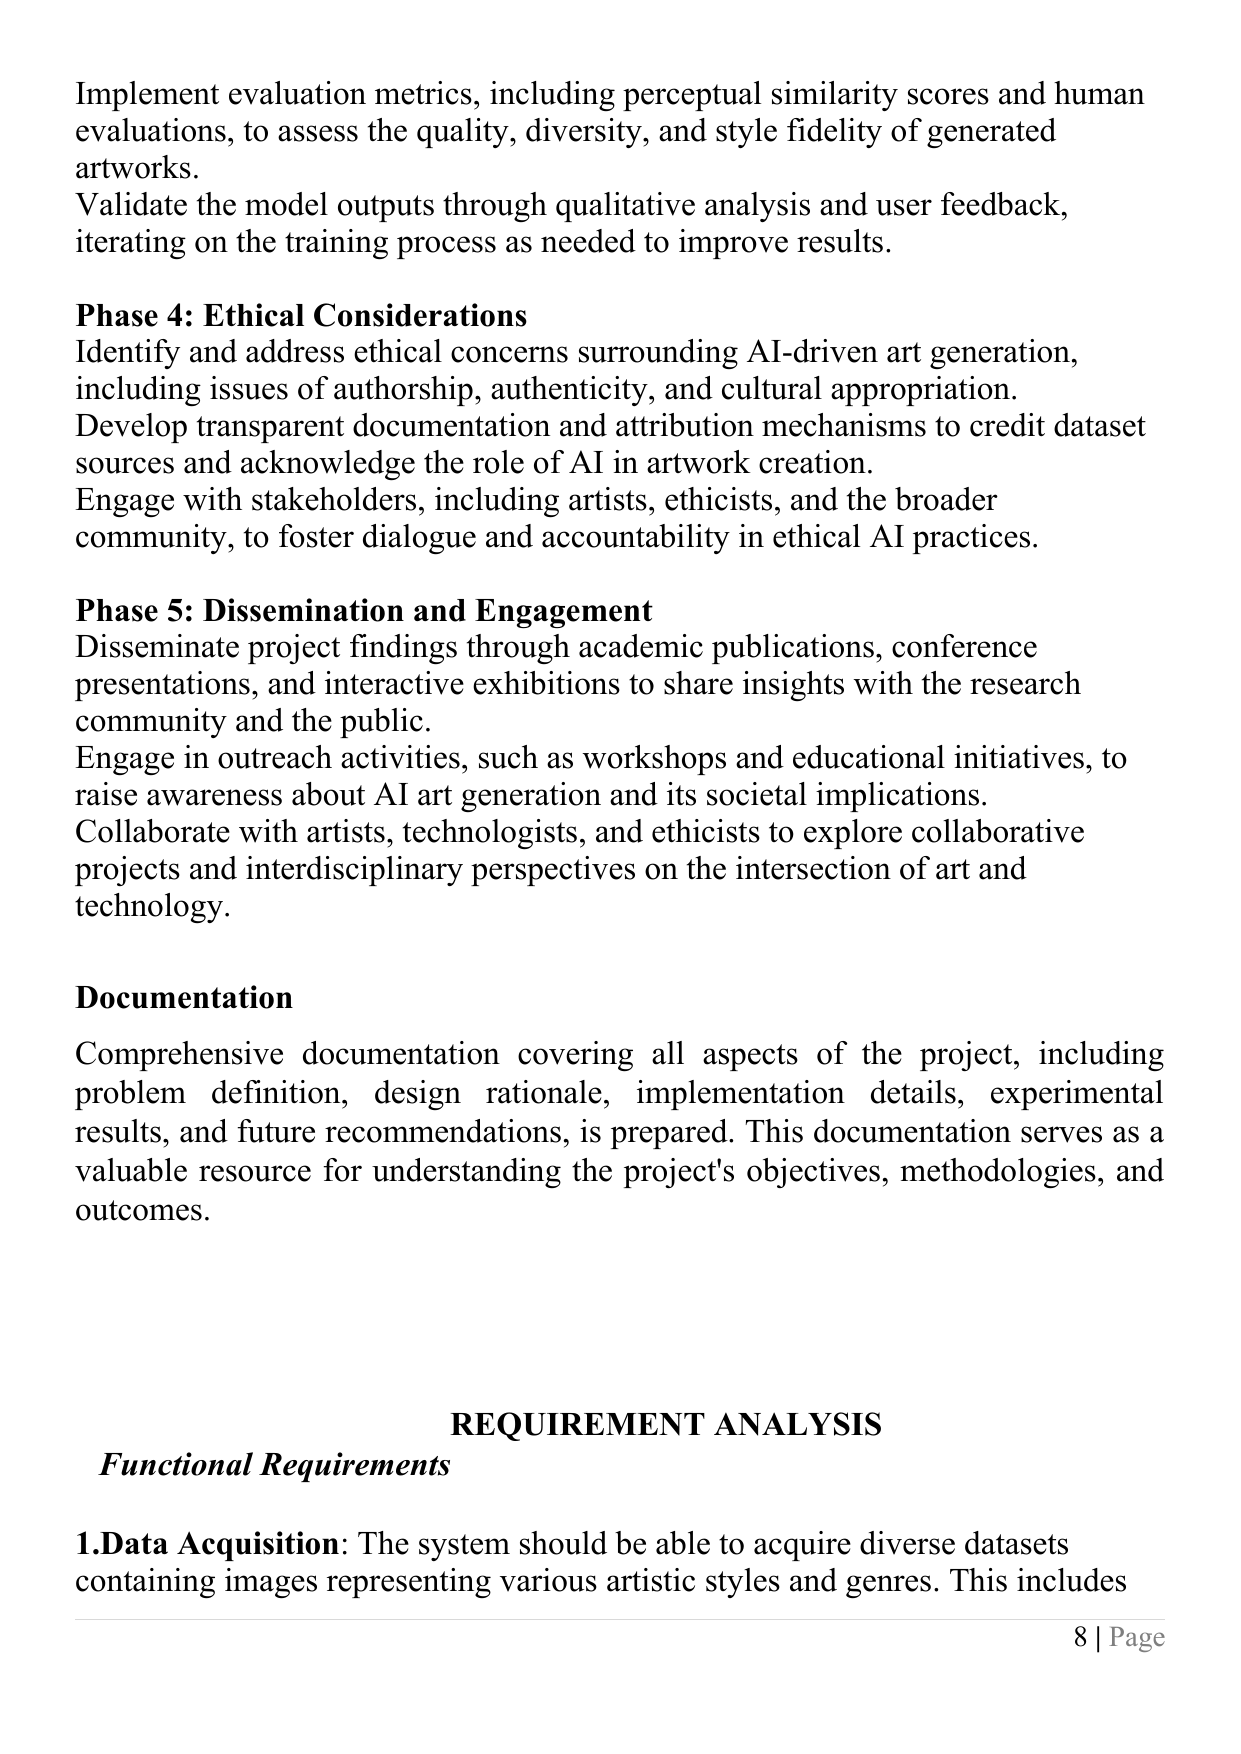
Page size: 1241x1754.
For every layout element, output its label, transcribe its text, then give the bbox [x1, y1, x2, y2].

text Documentation [75, 979, 1165, 1016]
text Engage in outreach activities, such as workshops and educational initiatives, to raise awareness about AI art generation and its societal implications. [75, 739, 1165, 812]
text Identify and address ethical concerns surrounding AI-driven art generation, including issues of authorship, authenticity, and cultural appropriation. [75, 333, 1165, 407]
text Engage with stakeholders, including artists, ethicists, and the broader community, to foster dialogue and accountability in ethical AI practices. [75, 481, 1165, 554]
text Develop transparent documentation and attribution mechanisms to credit dataset sources and acknowledge the role of AI in artwork creation. [75, 407, 1165, 481]
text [75, 1525, 1165, 1599]
text Implement evaluation metrics, including perceptual similarity scores and human evaluations, to assess the quality, diversity, and style fidelity of generated artworks. [75, 75, 1165, 186]
text Collaborate with artists, technologists, and ethicists to explore collaborative projects and interdisciplinary perspectives on the intersection of art and technology. [75, 812, 1165, 923]
text Functional Requirements [90, 1446, 1165, 1482]
text Validate the model outputs through qualitative analysis and user feedback, iterating on the training process as needed to improve results. [75, 186, 1165, 259]
text Disseminate project findings through academic publications, conference presentations, and interactive exhibitions to share insights with the research community and the public. [75, 628, 1165, 739]
text Comprehensive documentation covering all aspects of the project, including problem definition, design rationale, implementation details, experimental results, and future recommendations, is prepared. This documentation serves as a valuable resource for understanding the project's objectives, methodologies, and outcomes. [75, 1034, 1165, 1228]
text Phase 4: Ethical Considerations [75, 296, 1165, 333]
text REQUIREMENT ANALYSIS [375, 1406, 1165, 1443]
text Phase 5: Dissemination and Engagement [75, 591, 1165, 628]
